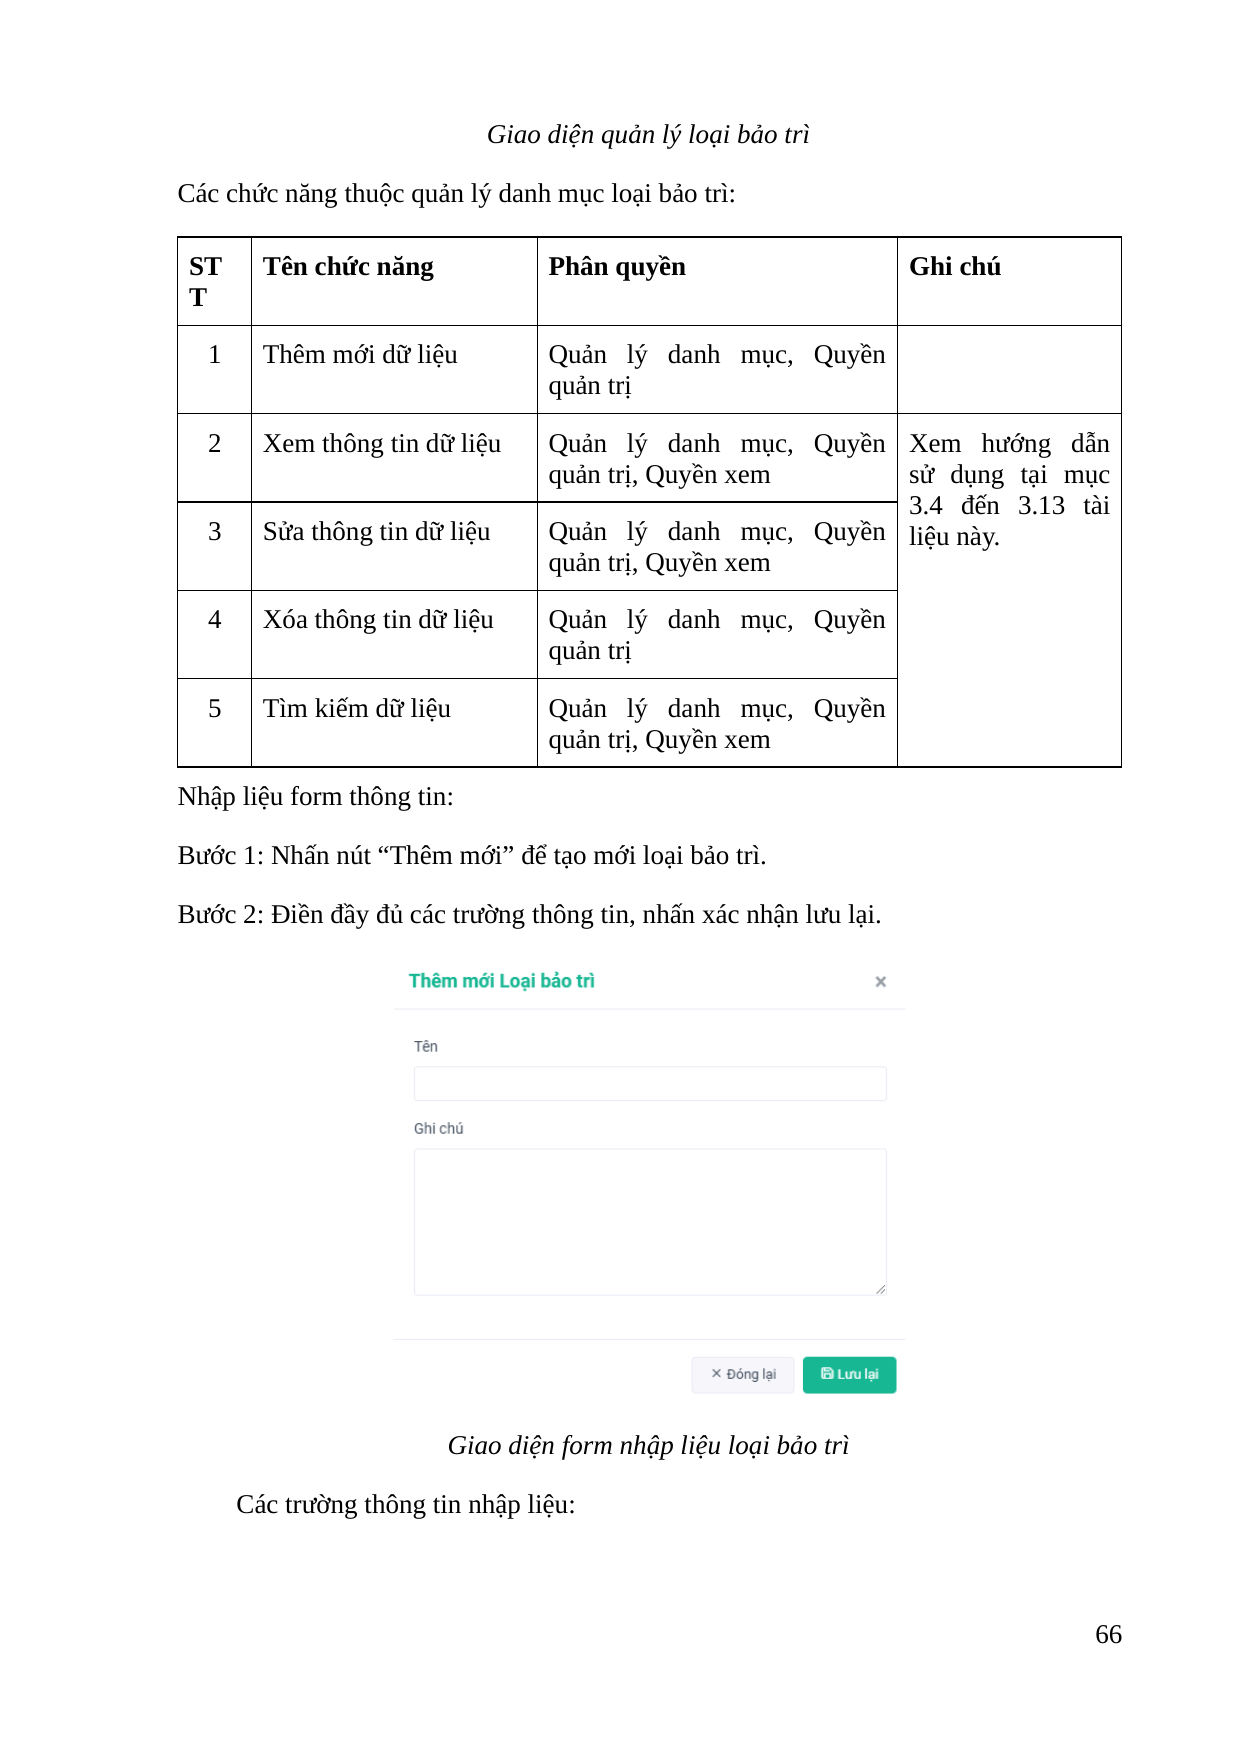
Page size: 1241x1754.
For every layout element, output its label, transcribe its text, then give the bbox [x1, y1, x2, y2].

table_cell Thêm mới dữ liệu [252, 326, 537, 413]
text Nhập liệu form thông tin: [177, 780, 1122, 811]
table_cell Xem hướng dẫn sử dụng tại mục 3.4 đến 3.13 tài liệu này. [898, 414, 1121, 766]
table_header Ghi chú [898, 238, 1121, 325]
table_cell 3 [178, 503, 251, 590]
table_cell Quản lý danh mục, Quyền quản trị, Quyền xem [538, 414, 897, 501]
table_header Phân quyền [538, 238, 897, 325]
picture [393, 957, 906, 1402]
table_cell 1 [178, 326, 251, 413]
table_cell Sửa thông tin dữ liệu [252, 503, 537, 590]
table_header STT [178, 238, 251, 325]
text Giao diện quản lý loại bảo trì [177, 118, 1122, 149]
table_header Tên chức năng [252, 238, 537, 325]
text Bước 1: Nhấn nút “Thêm mới” để tạo mới loại bảo trì. [177, 839, 1122, 870]
table_cell [898, 326, 1121, 413]
table_cell Quản lý danh mục, Quyền quản trị [538, 591, 897, 678]
table_cell Quản lý danh mục, Quyền quản trị, Quyền xem [538, 503, 897, 590]
table_cell 4 [178, 591, 251, 678]
table_cell Xóa thông tin dữ liệu [252, 591, 537, 678]
text Các trường thông tin nhập liệu: [177, 1488, 1122, 1519]
text Các chức năng thuộc quản lý danh mục loại bảo trì: [177, 177, 1122, 208]
text Giao diện form nhập liệu loại bảo trì [177, 1429, 1122, 1460]
table_cell Xem thông tin dữ liệu [252, 414, 537, 501]
text Bước 2: Điền đầy đủ các trường thông tin, nhấn xác nhận lưu lại. [177, 898, 1122, 929]
table_cell 2 [178, 414, 251, 501]
table_cell Tìm kiếm dữ liệu [252, 679, 537, 766]
table_cell Quản lý danh mục, Quyền quản trị, Quyền xem [538, 679, 897, 766]
table_cell Quản lý danh mục, Quyền quản trị [538, 326, 897, 413]
table_cell 5 [178, 679, 251, 766]
